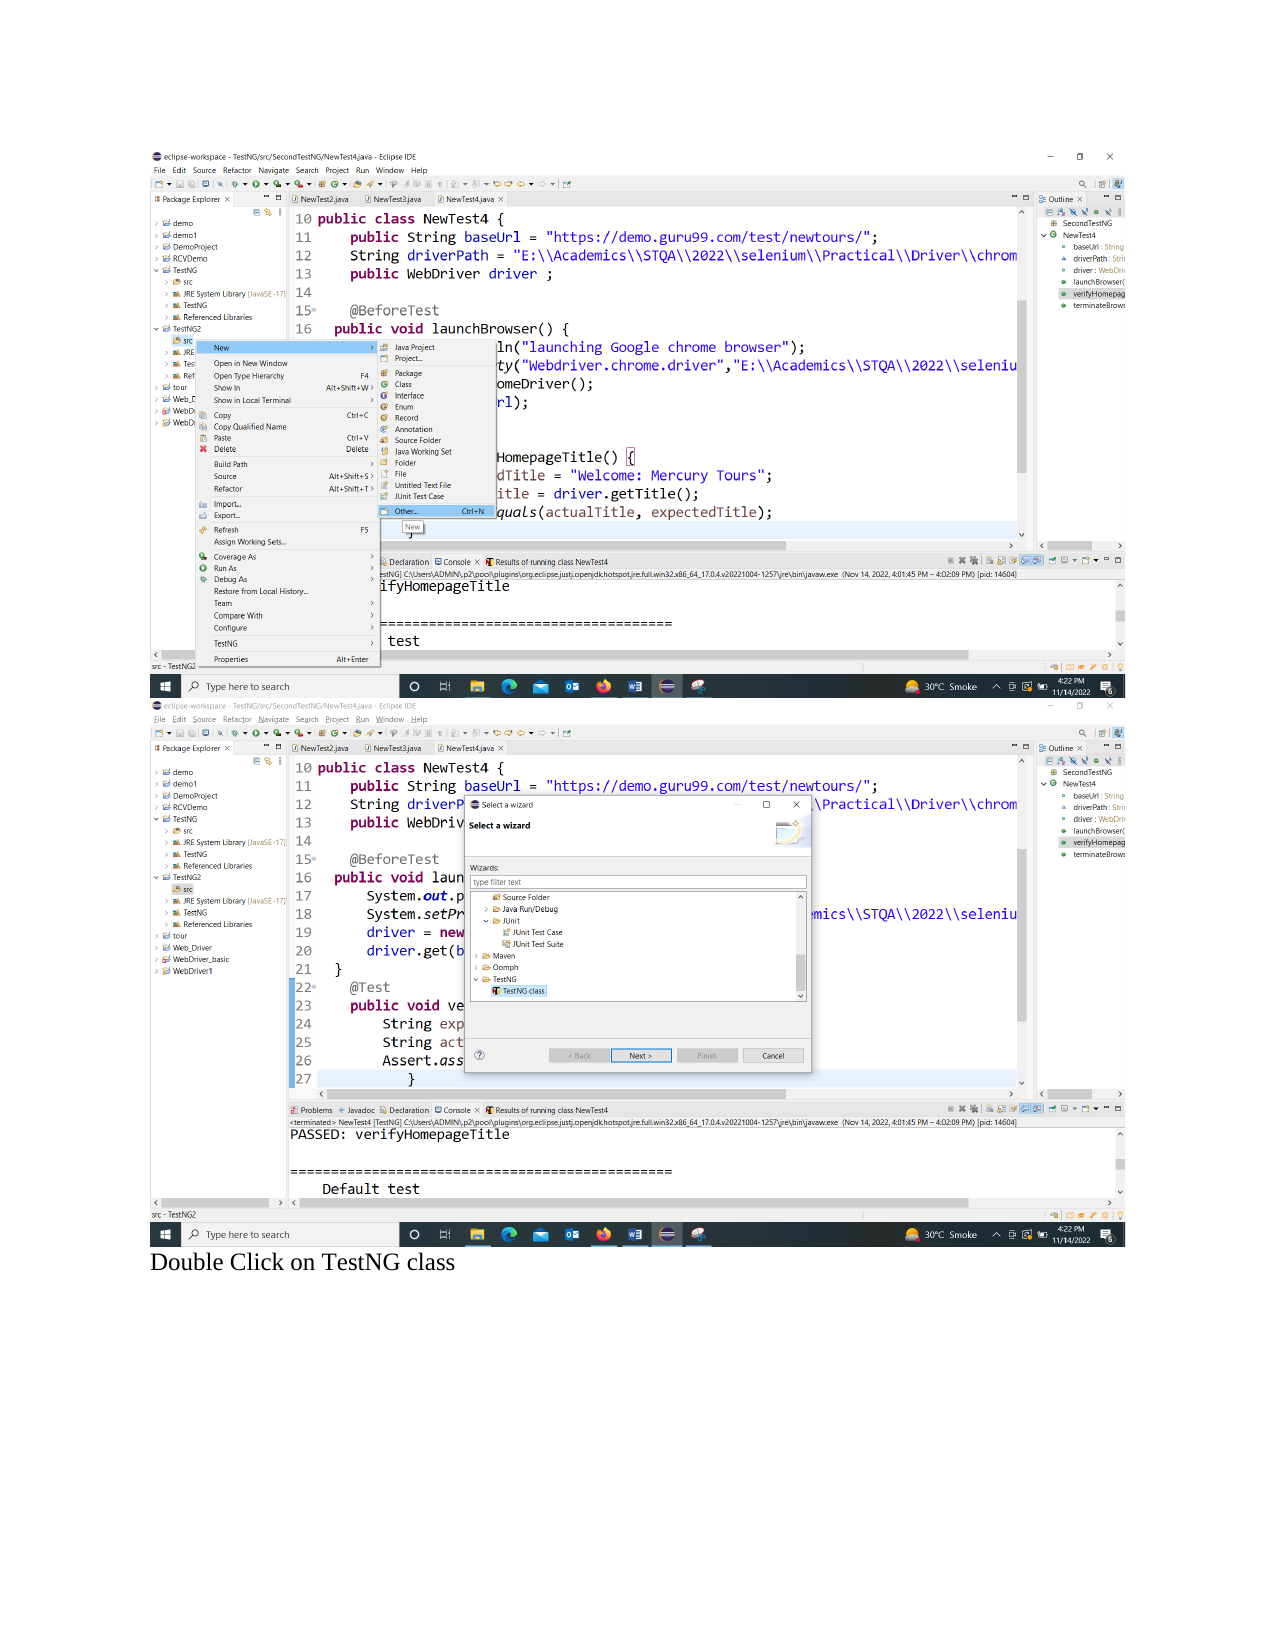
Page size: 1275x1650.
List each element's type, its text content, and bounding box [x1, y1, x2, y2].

picture [150, 150, 1125, 1247]
text Double Click on TestNG class [150, 1247, 1125, 1276]
